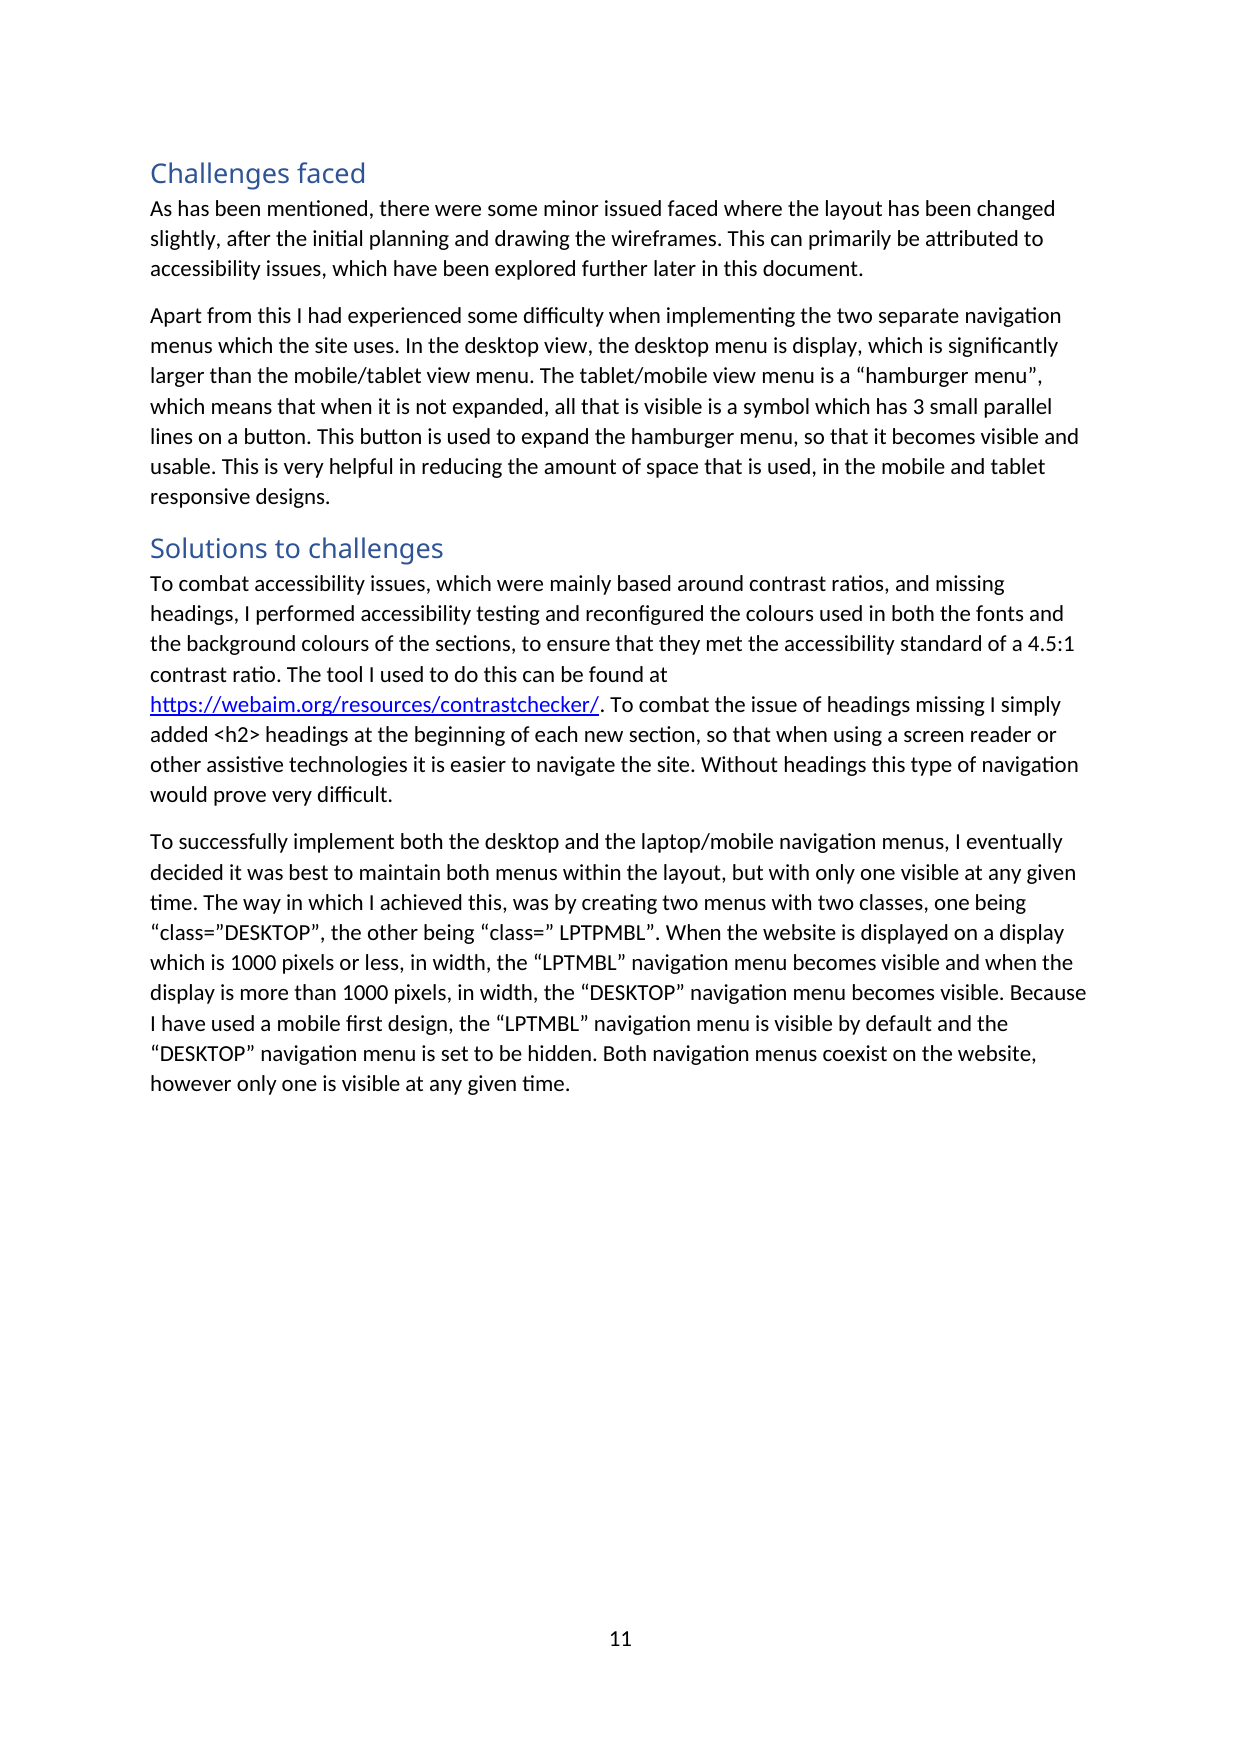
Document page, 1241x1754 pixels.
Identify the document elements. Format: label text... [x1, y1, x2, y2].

subtitle Challenges faced [150, 154, 1090, 191]
text As has been mentioned, there were some minor issued faced where the layout has been changed slightly, after the initial planning and drawing the wireframes. This can primarily be attributed to accessibility issues, which have been explored further later in this document. [150, 194, 1090, 282]
text To successfully implement both the desktop and the laptop/mobile navigation menus, I eventually decided it was best to maintain both menus within the layout, but with only one visible at any given time. The way in which I achieved this, was by creating two menus with two classes, one being “class=”DESKTOP”, the other being “class=” LPTPMBL”. When the website is displayed on a display which is 1000 pixels or less, in width, the “LPTMBL” navigation menu becomes visible and when the display is more than 1000 pixels, in width, the “DESKTOP” navigation menu becomes visible. Because I have used a mobile first design, the “LPTMBL” navigation menu is visible by default and the “DESKTOP” navigation menu is set to be hidden. Both navigation menus coexist on the website, however only one is visible at any given time. [150, 827, 1090, 1097]
text Apart from this I had experienced some difficulty when implementing the two separate navigation menus which the site uses. In the desktop view, the desktop menu is display, which is significantly larger than the mobile/tablet view menu. The tablet/mobile view menu is a “hamburger menu”, which means that when it is not expanded, all that is visible is a symbol which has 3 small parallel lines on a button. This button is used to expand the hamburger menu, so that it becomes visible and usable. This is very helpful in reducing the amount of space that is used, in the mobile and tablet responsive designs. [150, 301, 1090, 511]
text To combat accessibility issues, which were mainly based around contrast ratios, and missing headings, I performed accessibility testing and reconfigured the colours used in both the fonts and the background colours of the sections, to ensure that they met the accessibility standard of a 4.5:1 contrast ratio. The tool I used to do this can be found at https://webaim.org/resources/contrastchecker/. To combat the issue of headings missing I simply added <h2> headings at the beginning of each new section, so that when using a screen reader or other assistive technologies it is easier to navigate the site. Without headings this type of navigation would prove very difficult. [150, 569, 1090, 809]
subtitle Solutions to challenges [150, 529, 1090, 566]
